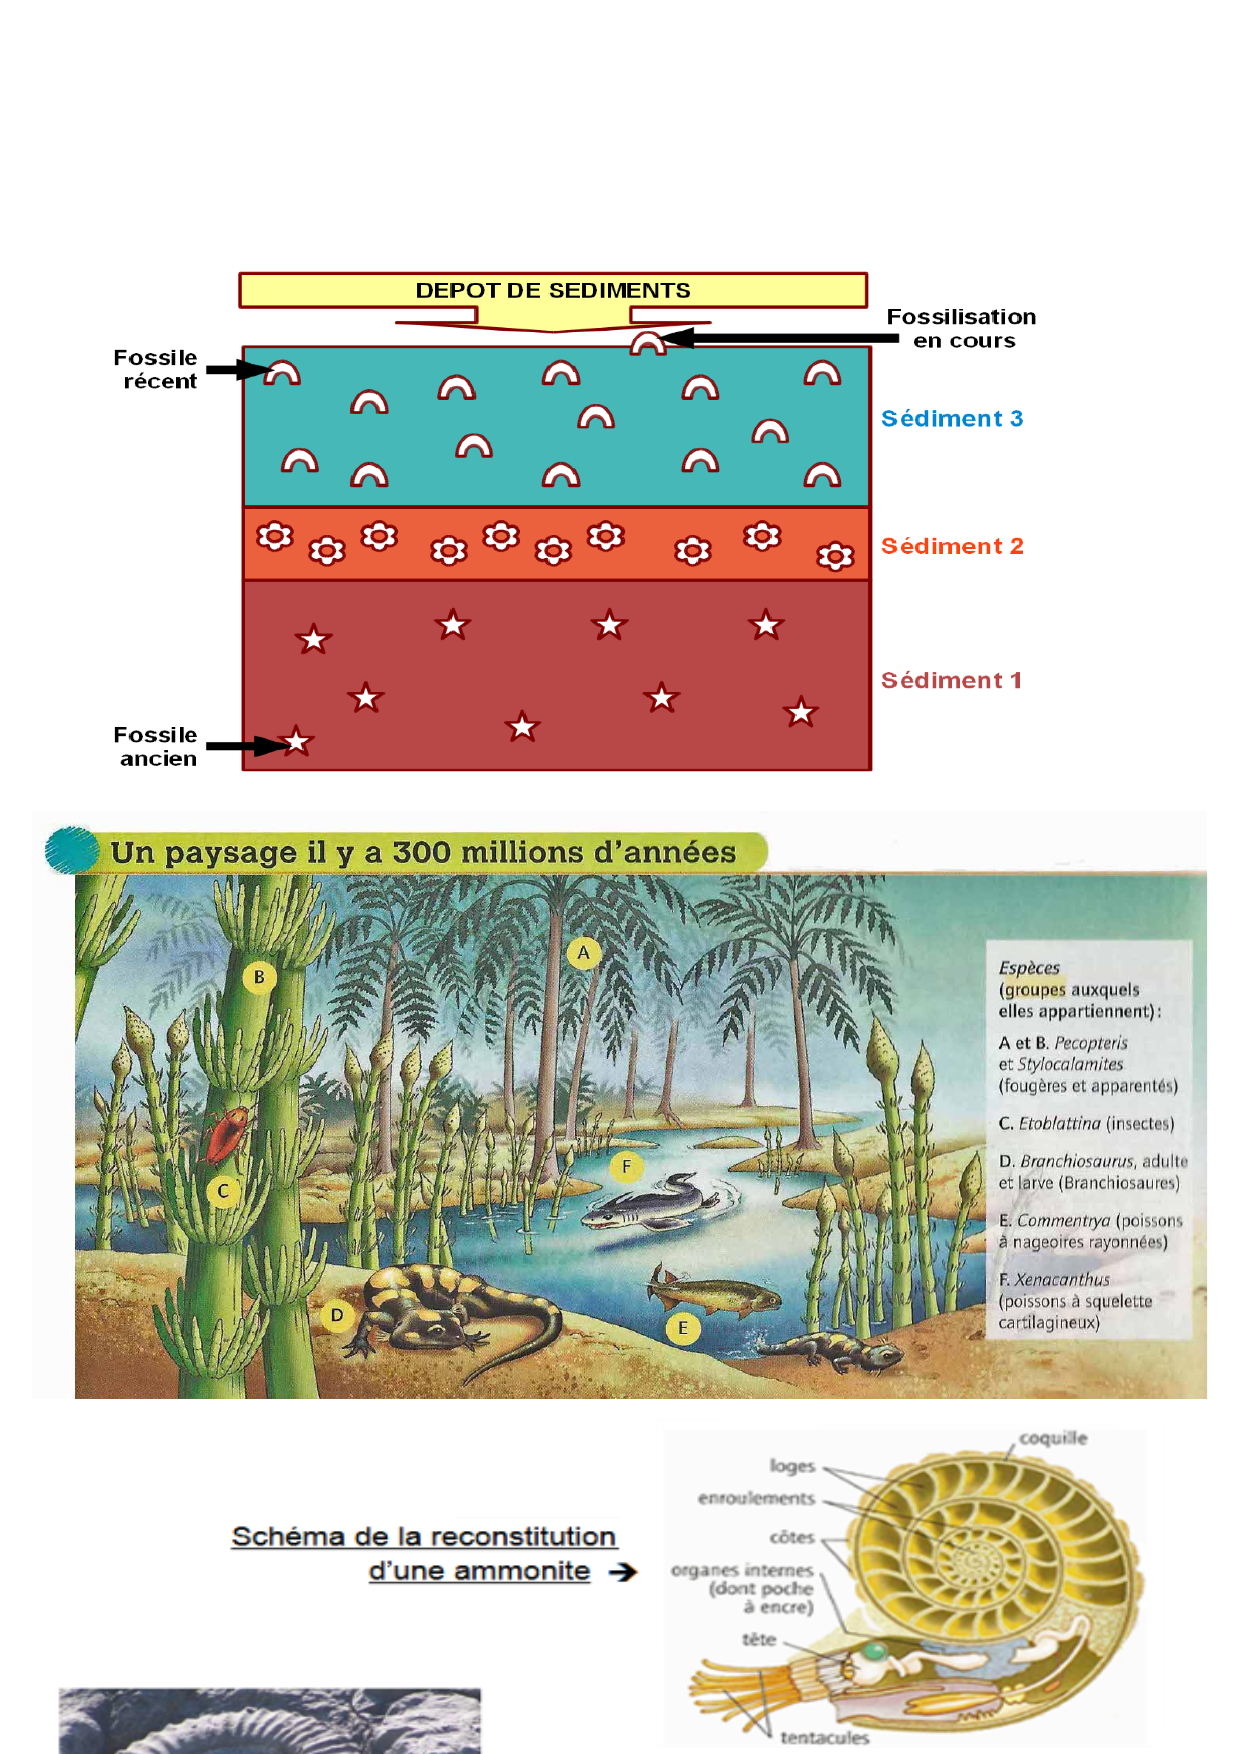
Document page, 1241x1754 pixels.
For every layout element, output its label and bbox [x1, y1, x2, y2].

picture [106, 263, 1043, 791]
picture [47, 1413, 1190, 1754]
picture [31, 811, 1208, 1399]
